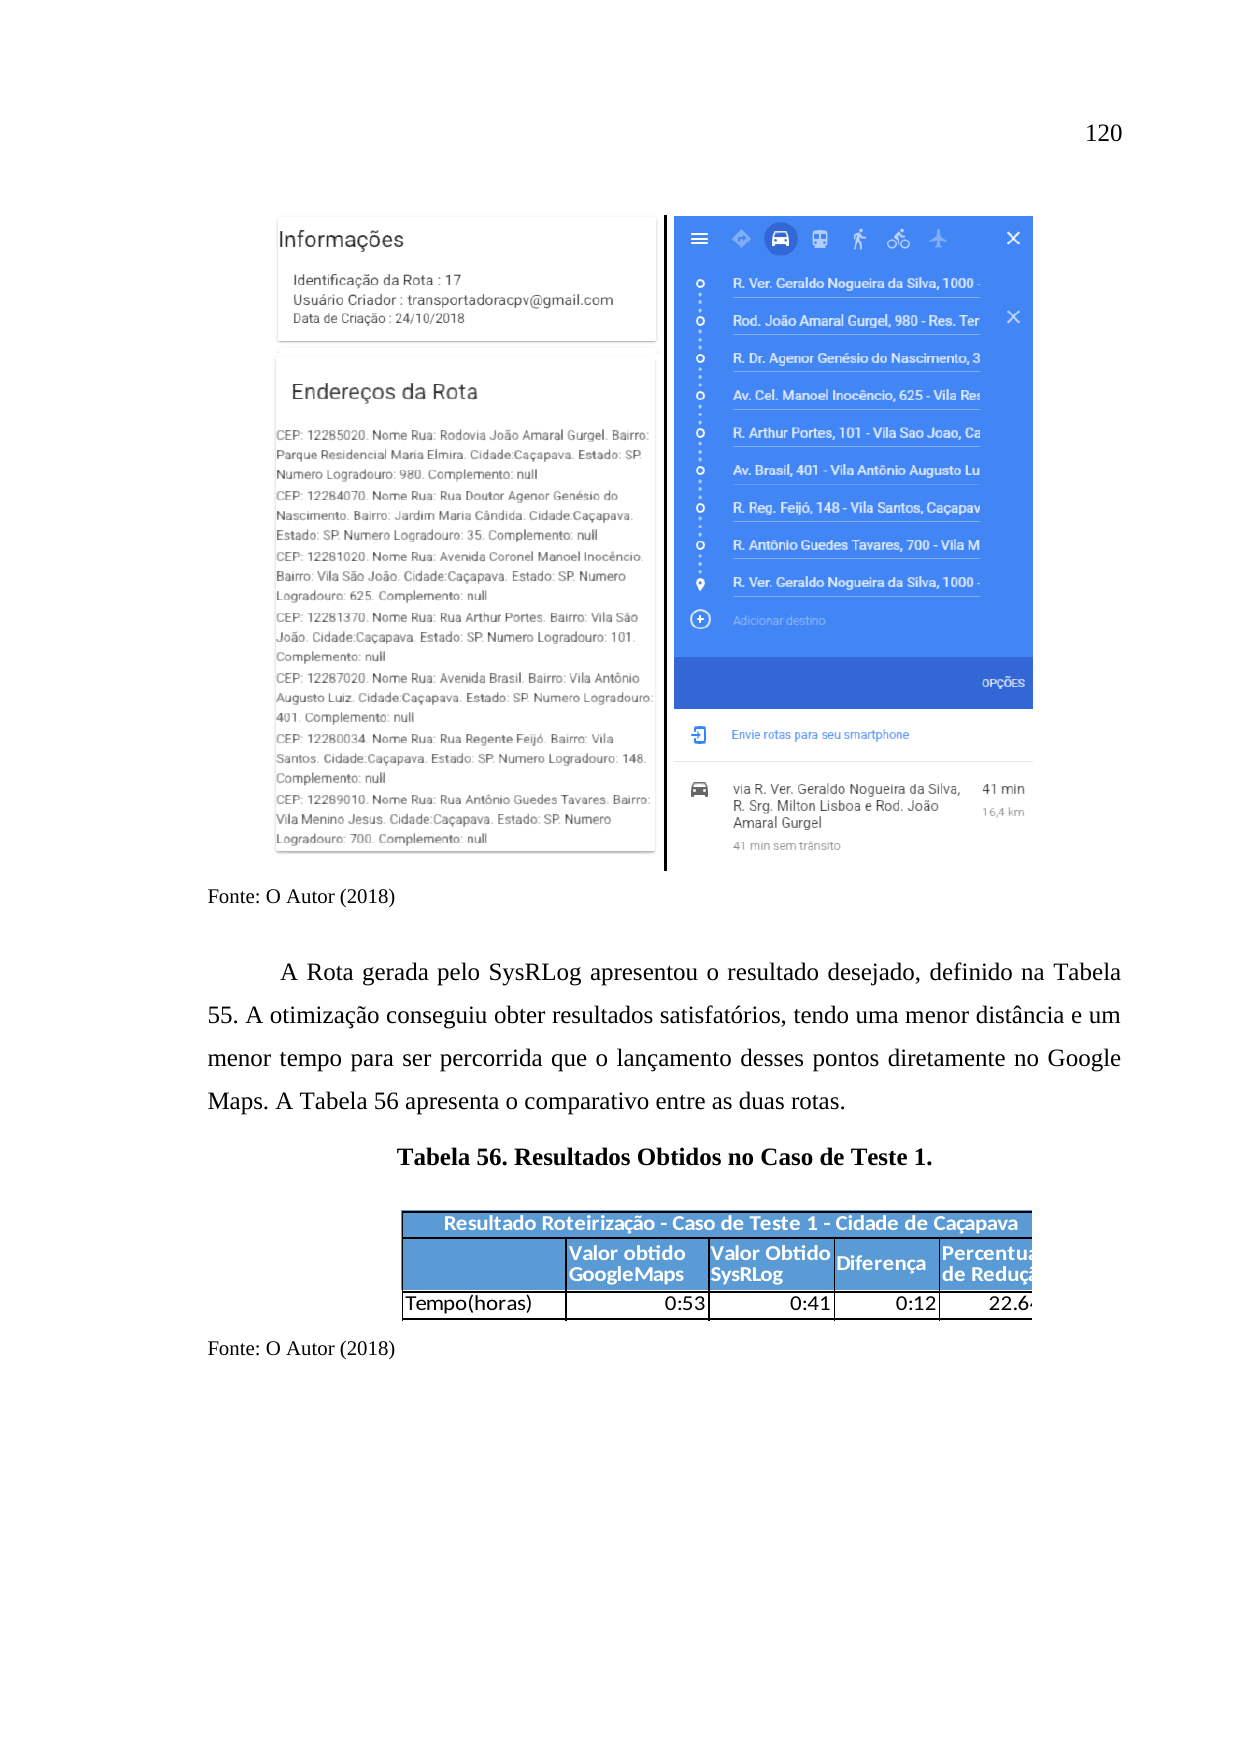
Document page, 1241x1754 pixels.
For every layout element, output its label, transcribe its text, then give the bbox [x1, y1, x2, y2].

text A Rota gerada pelo SysRLog apresentou o resultado desejado, definido na Tabela 55. A otimização conseguiu obter resultados satisfatórios, tendo uma menor distância e um menor tempo para ser percorrida que o lançamento desses pontos diretamente no Google Maps. A Tabela 56 apresenta o comparativo entre as duas rotas. [207, 957, 1122, 1115]
text Fonte: O Autor (2018) [207, 884, 1122, 908]
text Fonte: O Autor (2018) [207, 1335, 1122, 1359]
picture [271, 213, 1041, 871]
text Tabela 56. Resultados Obtidos no Caso de Teste 1. [207, 1142, 1122, 1170]
